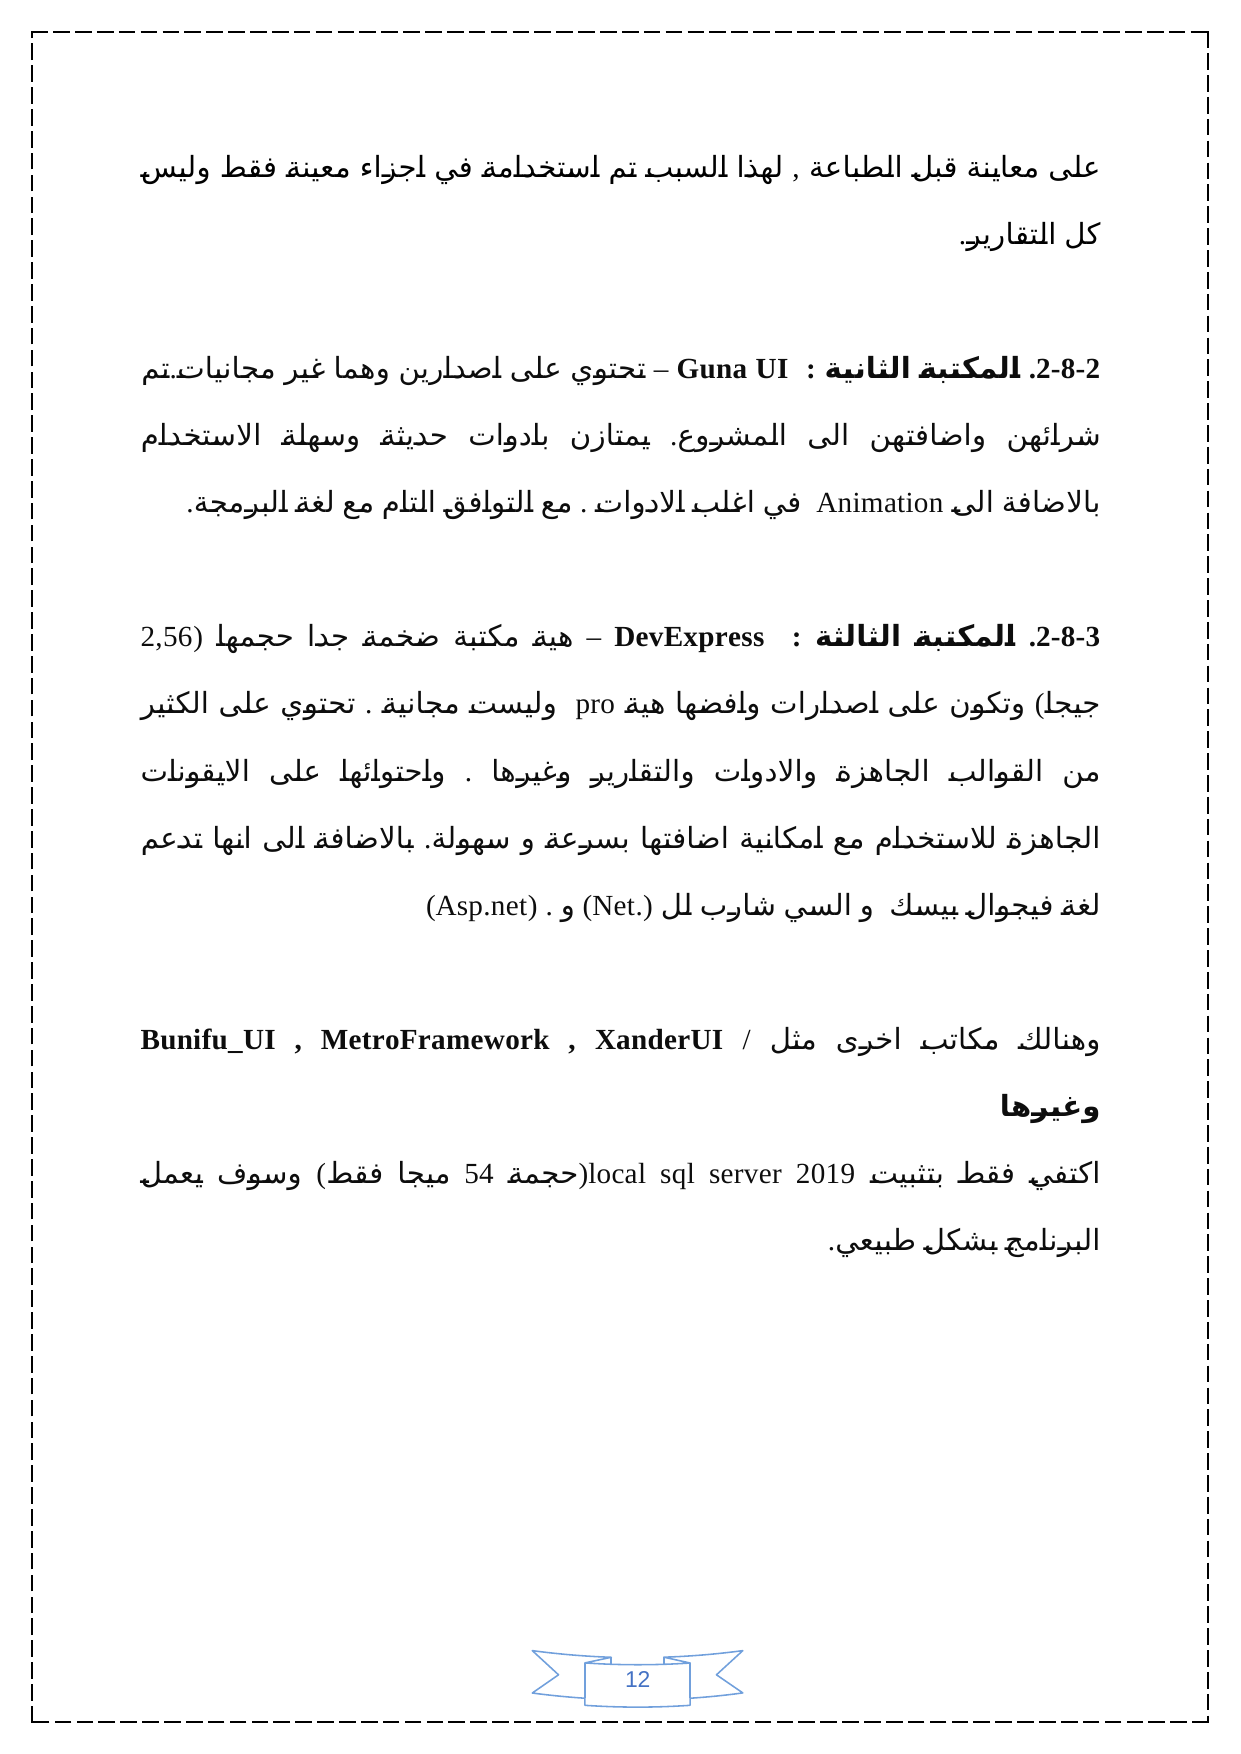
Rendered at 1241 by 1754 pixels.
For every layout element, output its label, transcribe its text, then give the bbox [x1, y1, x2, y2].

text وهنالك مكاتب اخرى مثل / Bunifu_UI , MetroFramework , XanderUI وغيرها [141, 1022, 1100, 1123]
text 2-8-3. المكتبة الثالثة : DevExpress – هية مكتبة ضخمة جدا حجمها (2,56 جيجا) وتكون على اصدارات وافضها هية pro وليست مجانية . تحتوي على الكثير من القوالب الجاهزة والادوات والتقارير وغيرها . واحتوائها على الايقونات الجاهزة للاستخدام مع امكانية اضافتها بسرعة و سهولة. بالاضافة الى انها تدعم لغة فيجوال بيسك و السي شارب لل (.Net) و . (Asp.net) [141, 619, 1100, 921]
text اكتفي فقط بتثبيت local sql server 2019(حجمة 54 ميجا فقط) وسوف يعمل البرنامج بشكل طبيعي. [141, 1156, 1100, 1257]
text 2-8-2. المكتبة الثانية : Guna UI – تحتوي على اصدارين وهما غير مجانيات.تم شرائهن واضافتهن الى المشروع. يمتازن بادوات حديثة وسهلة الاستخدام بالاضافة الى Animation في اغلب الادوات . مع التوافق التام مع لغة البرمجة. [141, 351, 1100, 519]
